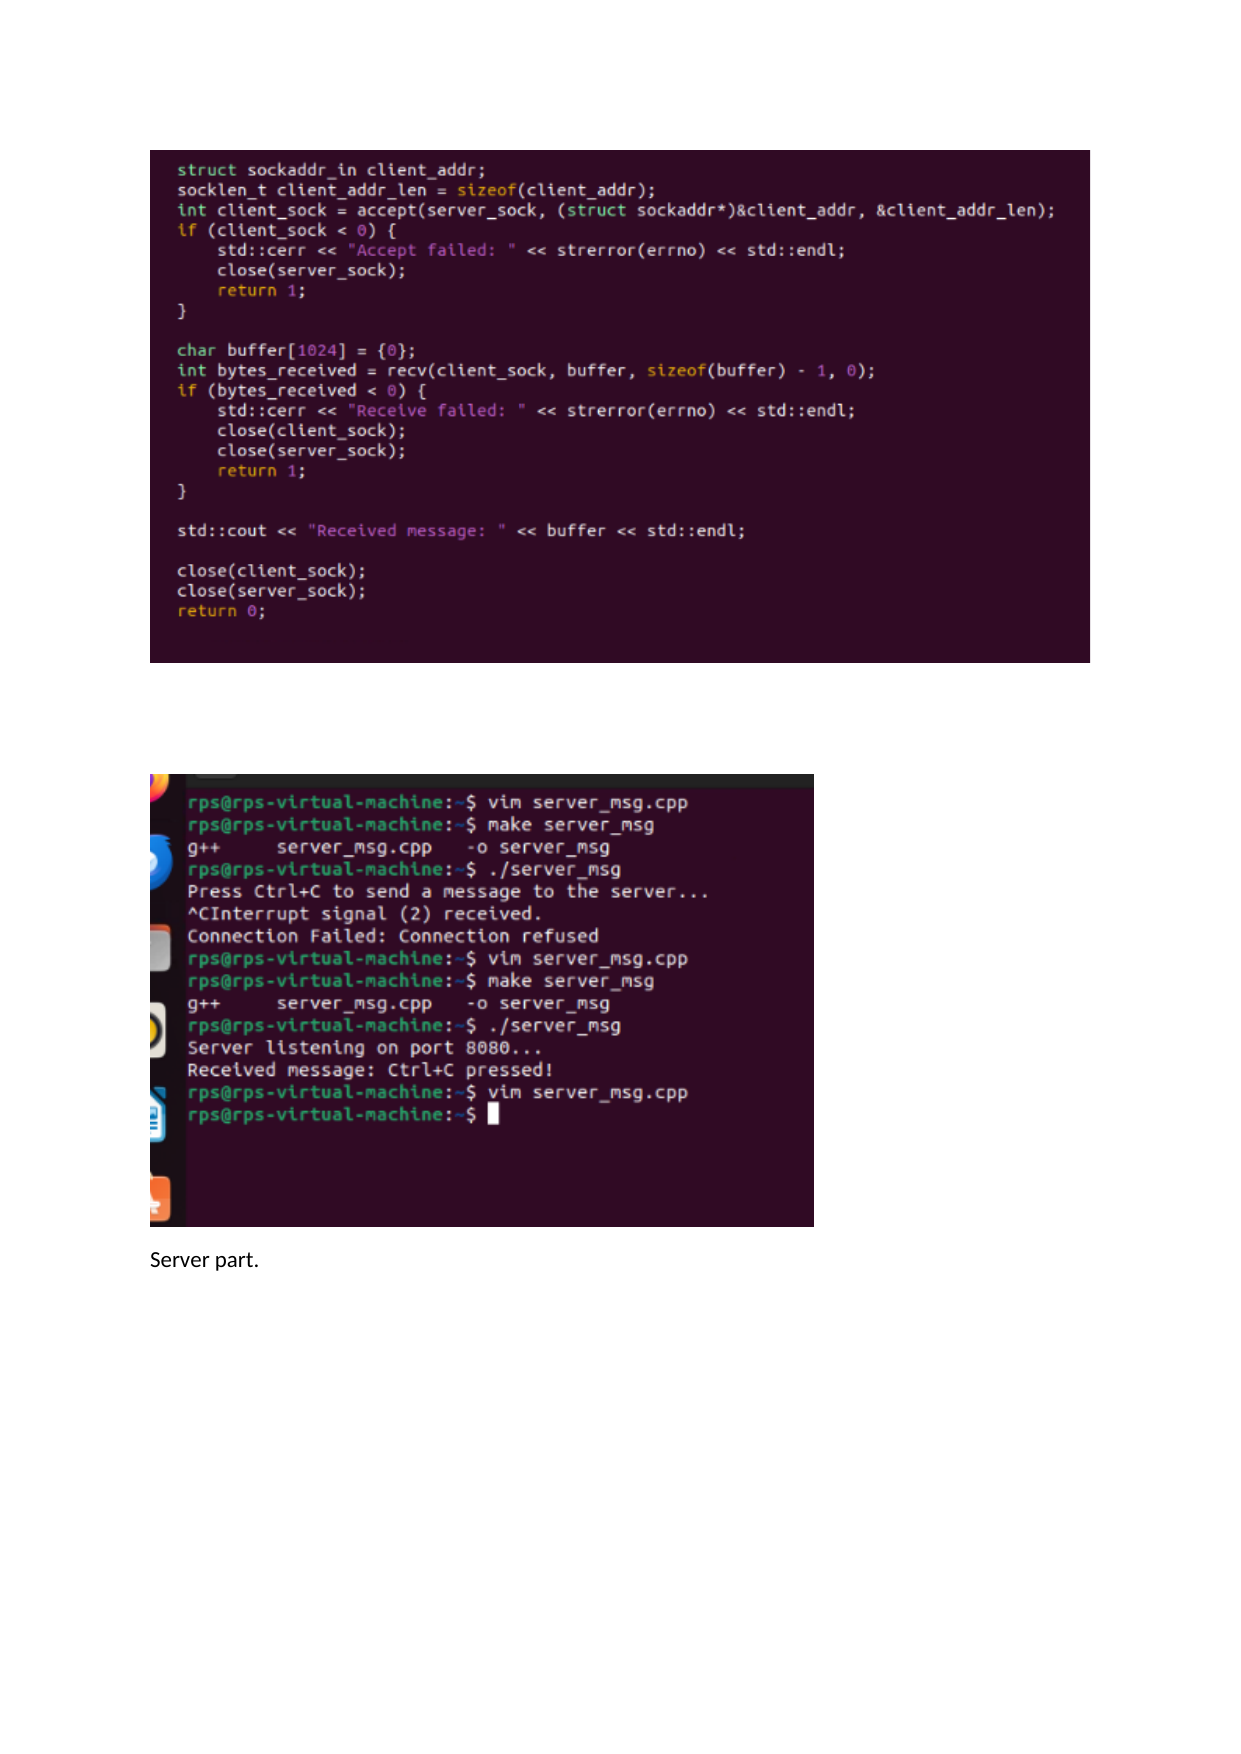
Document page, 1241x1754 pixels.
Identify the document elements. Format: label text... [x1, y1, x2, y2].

picture [150, 150, 1091, 663]
picture [150, 774, 814, 1227]
text Server part. [150, 1245, 1090, 1273]
